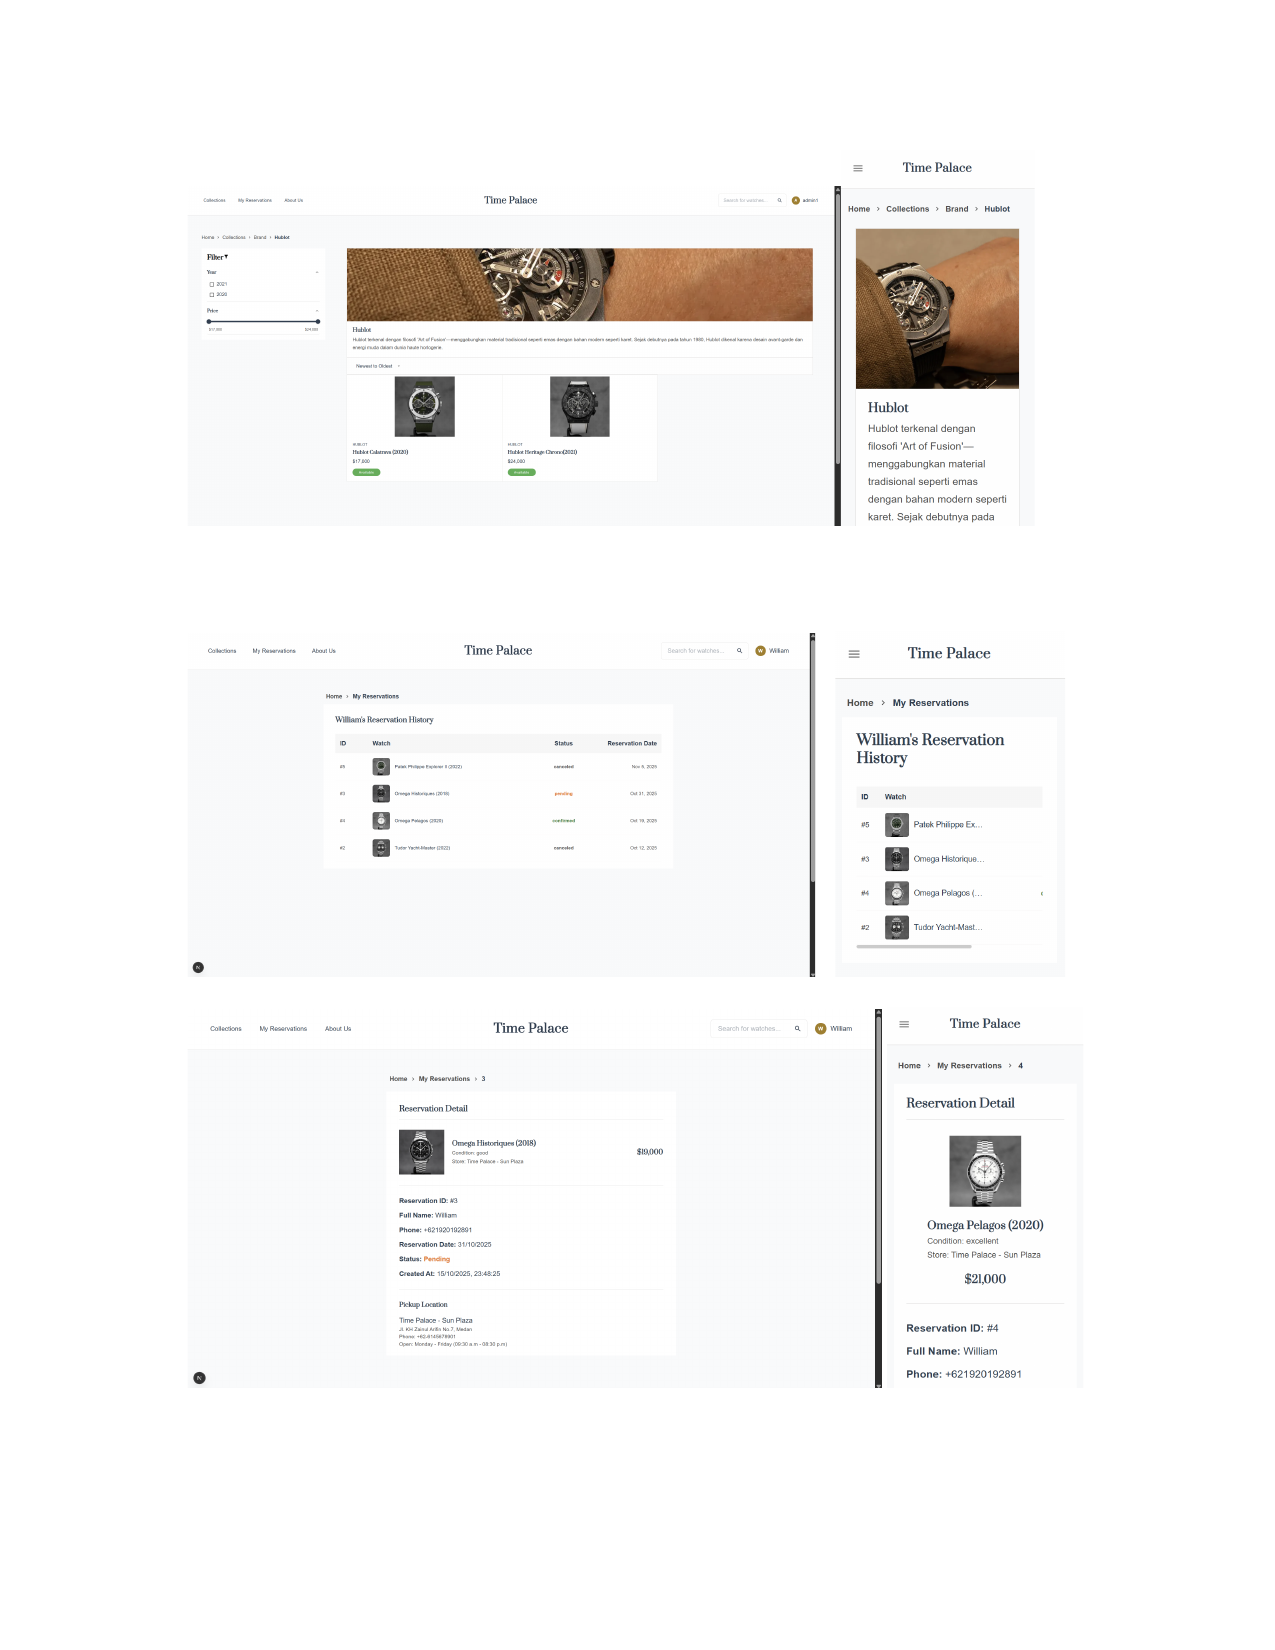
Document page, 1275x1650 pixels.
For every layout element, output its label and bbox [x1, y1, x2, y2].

picture [835, 631, 1065, 977]
picture [187, 1009, 882, 1388]
picture [187, 150, 1035, 526]
picture [187, 633, 816, 977]
picture [887, 1007, 1084, 1388]
